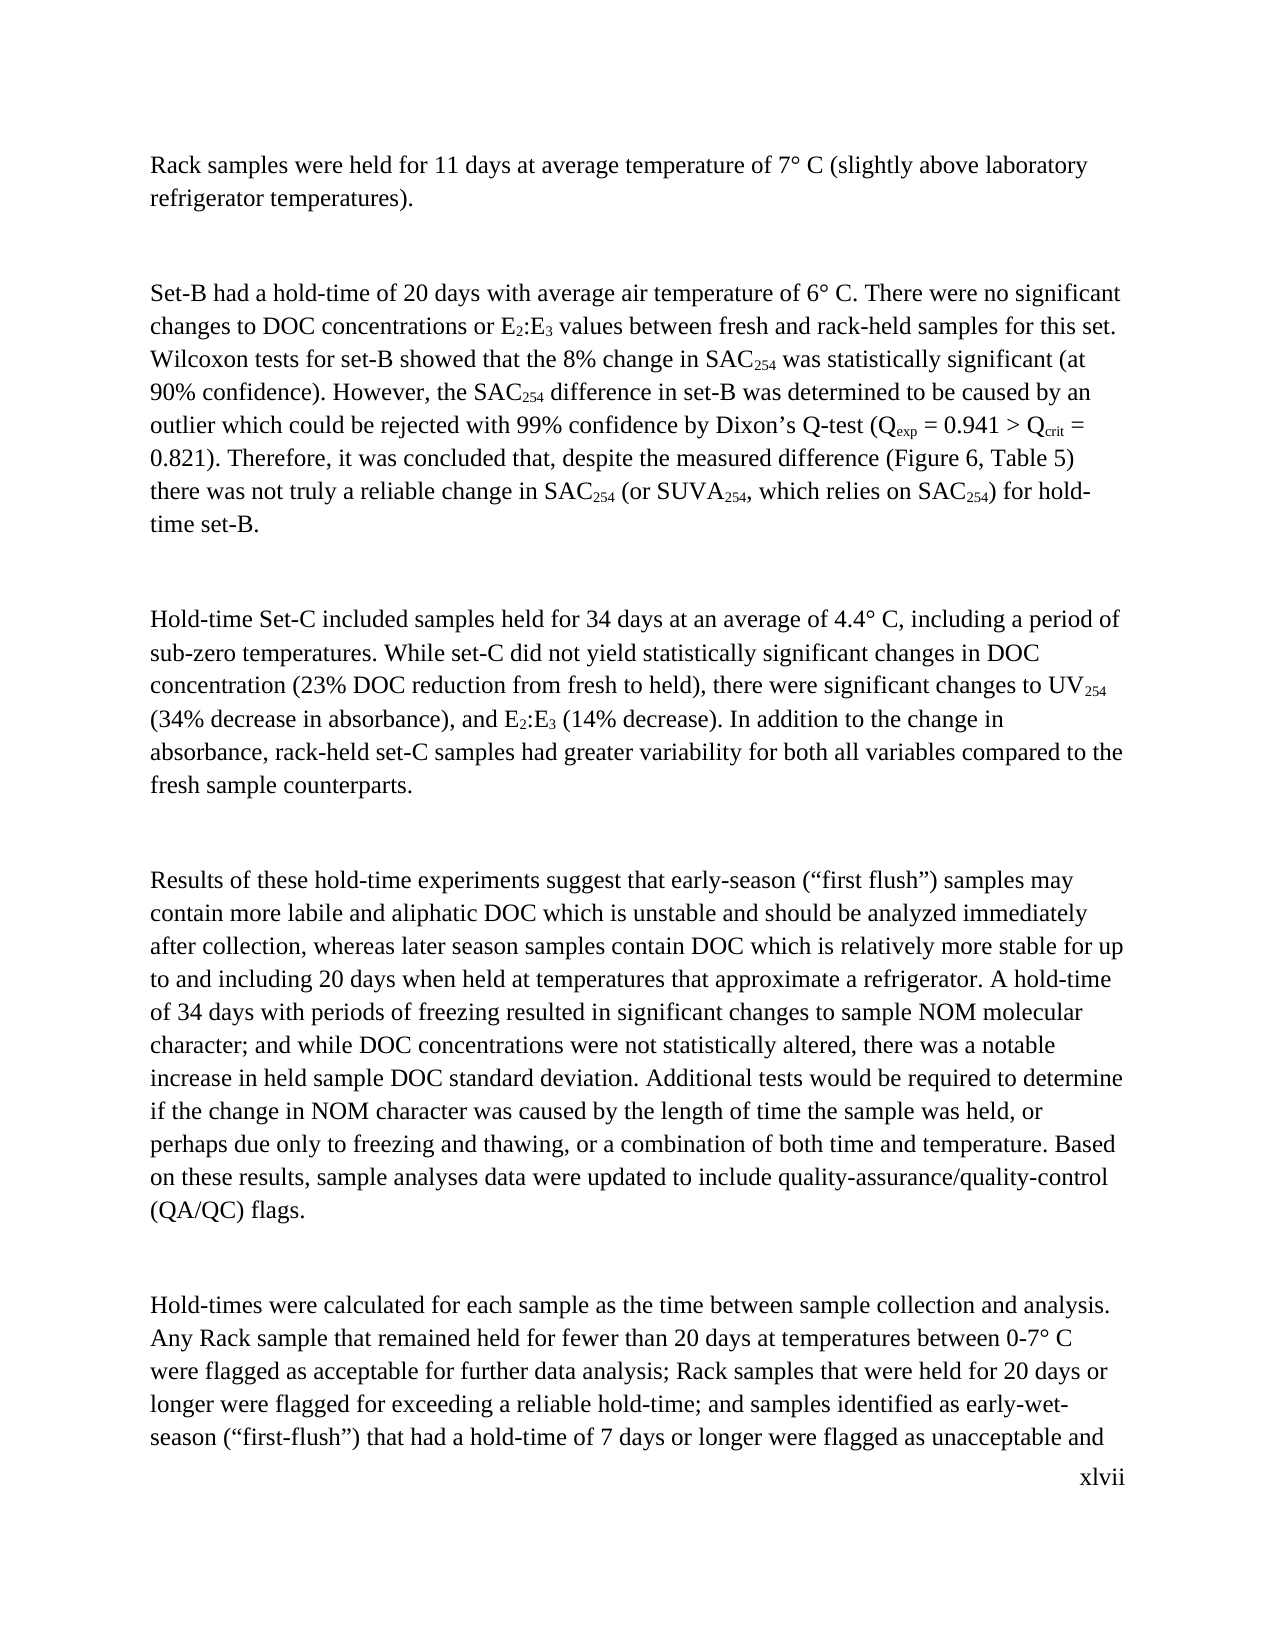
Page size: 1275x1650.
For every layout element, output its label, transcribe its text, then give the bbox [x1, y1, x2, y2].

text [150, 1290, 1125, 1451]
text Hold-time Set-C included samples held for 34 days at an average of 4.4° C, including a period of sub-zero temperatures. While set-C did not yield statistically significant changes in DOC concentration (23% DOC reduction from fresh to held), there were significant changes to UV254 (34% decrease in absorbance), and E2:E3 (14% decrease). In addition to the change in absorbance, rack-held set-C samples had greater variability for both all variables compared to the fresh sample counterparts. [150, 604, 1125, 798]
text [150, 150, 1125, 212]
text Set-B had a hold-time of 20 days with average air temperature of 6° C. There were no significant changes to DOC concentrations or E2:E3 values between fresh and rack-held samples for this set. Wilcoxon tests for set-B showed that the 8% change in SAC254 was statistically significant (at 90% confidence). However, the SAC254 difference in set-B was determined to be caused by an outlier which could be rejected with 99% confidence by Dixon’s Q-test (Qexp = 0.941 > Qcrit = 0.821). Therefore, it was concluded that, despite the measured difference (Figure 6, Table 5) there was not truly a reliable change in SAC254 (or SUVA254, which relies on SAC254) for hold-time set-B. [150, 278, 1125, 538]
text Results of these hold-time experiments suggest that early-season (“first flush”) samples may contain more labile and aliphatic DOC which is unstable and should be analyzed immediately after collection, whereas later season samples contain DOC which is relatively more stable for up to and including 20 days when held at temperatures that approximate a refrigerator. A hold-time of 34 days with periods of freezing resulted in significant changes to sample NOM molecular character; and while DOC concentrations were not statistically altered, there was a notable increase in held sample DOC standard deviation. Additional tests would be required to determine if the change in NOM character was caused by the length of time the sample was held, or perhaps due only to freezing and thawing, or a combination of both time and temperature. Based on these results, sample analyses data were updated to include quality-assurance/quality-control (QA/QC) flags. [150, 865, 1125, 1224]
